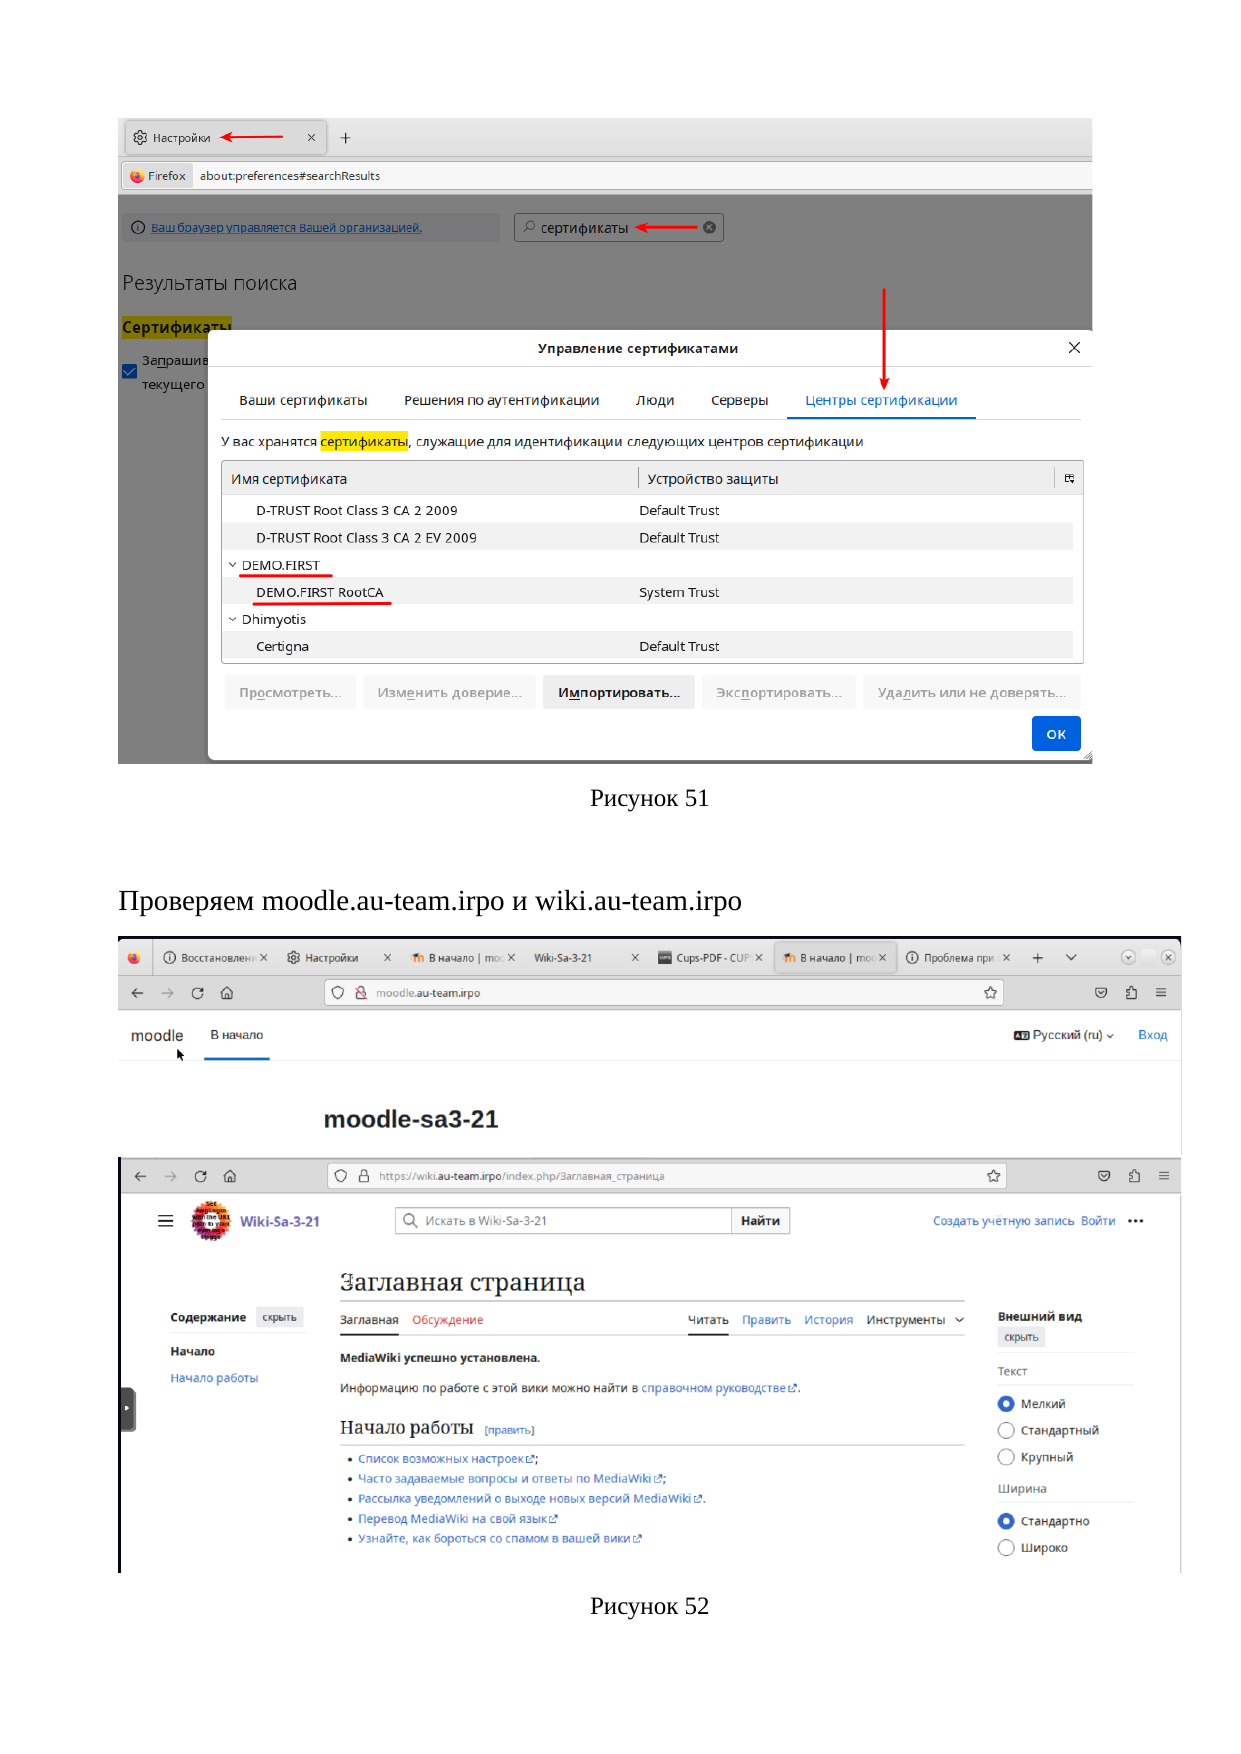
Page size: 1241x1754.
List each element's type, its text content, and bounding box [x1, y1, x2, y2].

picture [118, 936, 1182, 1155]
picture [118, 1157, 1182, 1573]
text Рисунок 51 [118, 783, 1181, 811]
text Рисунок 52 [118, 1591, 1181, 1620]
text Проверяем moodle.au-team.irpo и wiki.au-team.irpo [118, 883, 1181, 917]
picture [118, 118, 1093, 764]
